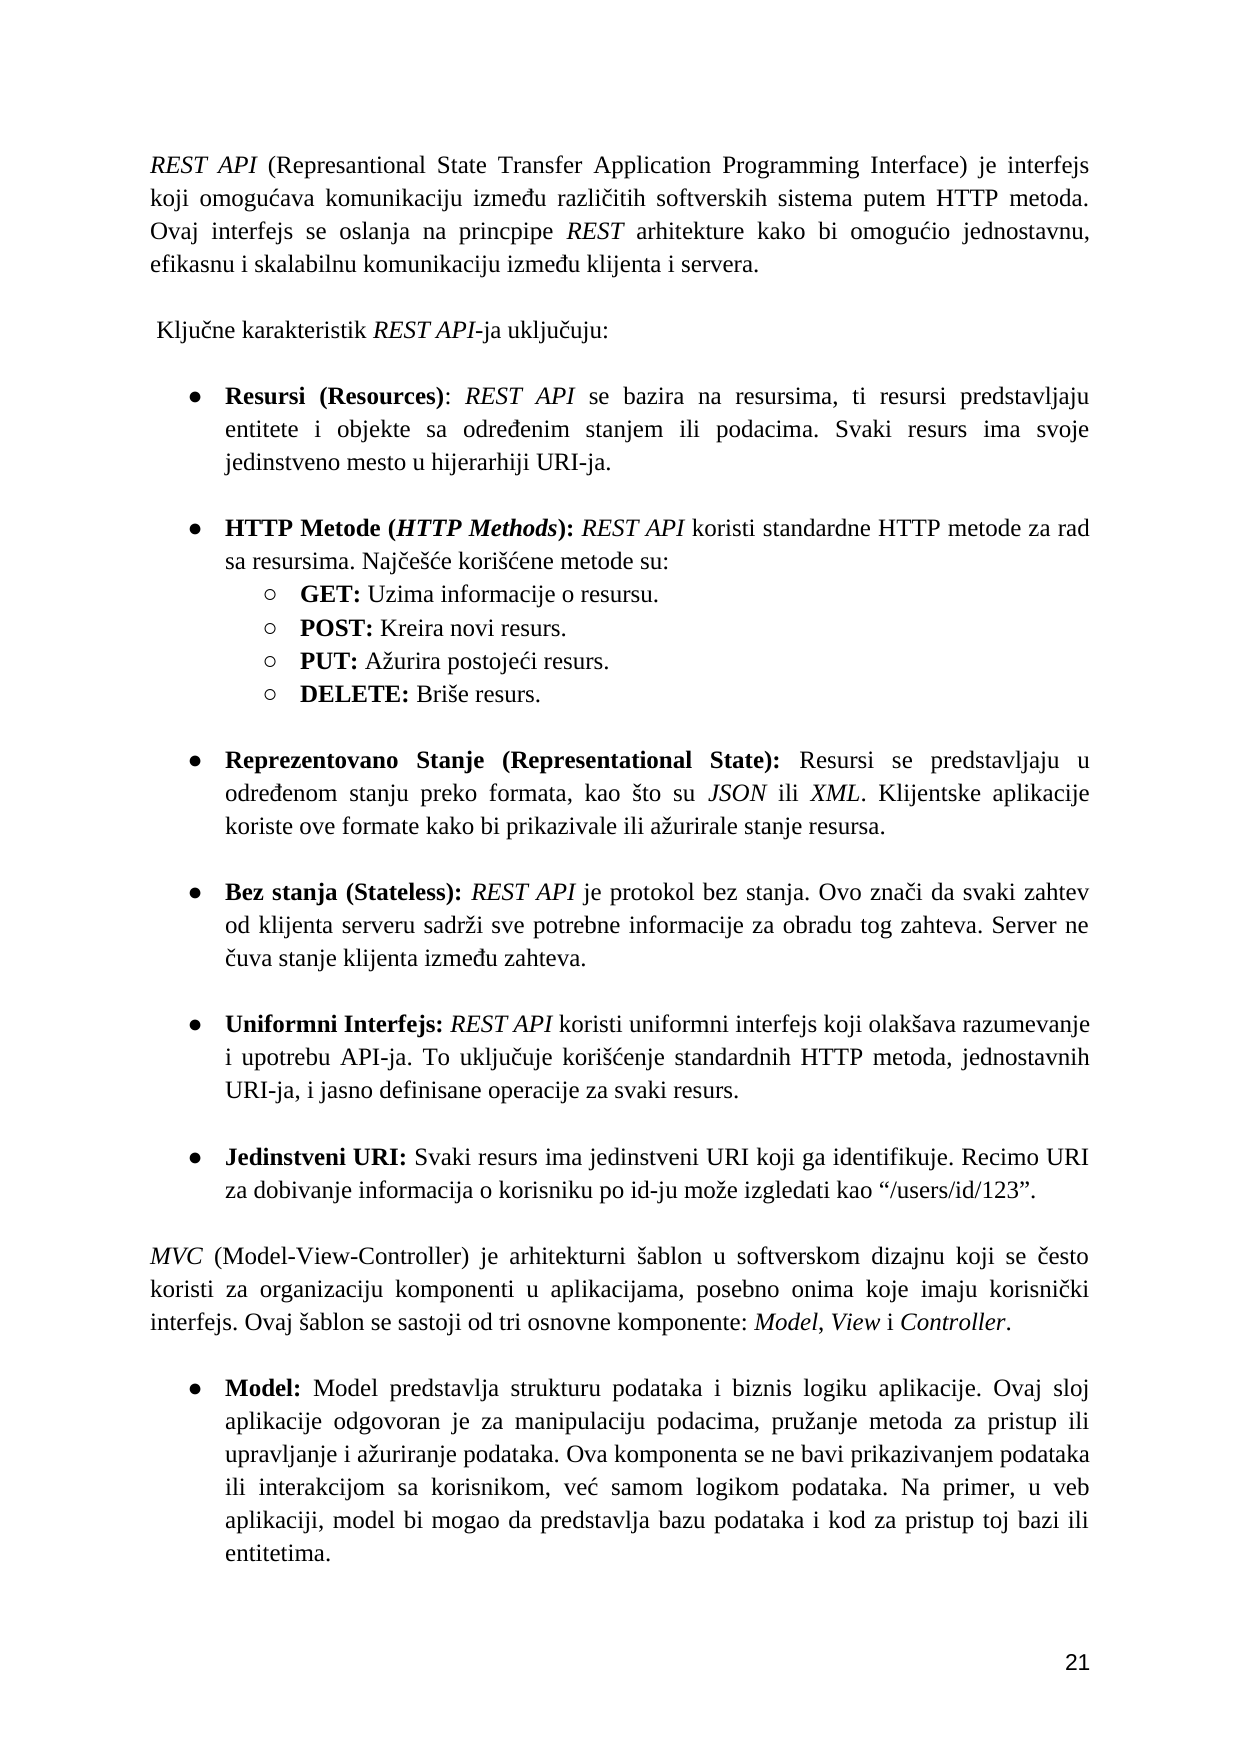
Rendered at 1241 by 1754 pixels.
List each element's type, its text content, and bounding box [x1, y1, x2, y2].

list GET: Uzima informacije o resursu. [262, 579, 1090, 608]
list Uniformni Interfejs: REST API koristi uniformni interfejs koji olakšava razumevanje i upotrebu API-ja. To uključuje korišćenje standardnih HTTP metoda, jednostavnih URI-ja, i jasno definisane operacije za svaki resurs. [187, 1009, 1090, 1104]
list DELETE: Briše resurs. [262, 679, 1090, 708]
list HTTP Metode (HTTP Methods): REST API koristi standardne HTTP metode za rad sa resursima. Najčešće korišćene metode su: [187, 513, 1090, 575]
text MVC (Model-View-Controller) je arhitekturni šablon u softverskom dizajnu koji se često koristi za organizaciju komponenti u aplikacijama, posebno onima koje imaju korisnički interfejs. Ovaj šablon se sastoji od tri osnovne komponente: Model, View i Controller. [150, 1241, 1090, 1336]
list Bez stanja (Stateless): REST API je protokol bez stanja. Ovo znači da svaki zahtev od klijenta serveru sadrži sve potrebne informacije za obradu tog zahteva. Server ne čuva stanje klijenta između zahteva. [187, 877, 1090, 972]
list Reprezentovano Stanje (Representational State): Resursi se predstavljaju u određenom stanju preko formata, kao što su JSON ili XML. Klijentske aplikacije koriste ove formate kako bi prikazivale ili ažurirale stanje resursa. [187, 745, 1090, 840]
list PUT: Ažurira postojeći resurs. [262, 646, 1090, 674]
text REST API (Represantional State Transfer Application Programming Interface) je interfejs koji omogućava komunikaciju između različitih softverskih sistema putem HTTP metoda. Ovaj interfejs se oslanja na princpipe REST arhitekture kako bi omogućio jednostavnu, efikasnu i skalabilnu komunikaciju između klijenta i servera. [150, 150, 1090, 278]
text Ključne karakteristik REST API-ja uključuju: [150, 315, 1090, 344]
list Resursi (Resources): REST API se bazira na resursima, ti resursi predstavljaju entitete i objekte sa određenim stanjem ili podacima. Svaki resurs ima svoje jedinstveno mesto u hijerarhiji URI-ja. [187, 381, 1090, 476]
list POST: Kreira novi resurs. [262, 613, 1090, 641]
list Jedinstveni URI: Svaki resurs ima jedinstveni URI koji ga identifikuje. Recimo URI za dobivanje informacija o korisniku po id-ju može izgledati kao “/users/id/123”. [187, 1142, 1090, 1203]
list Model: Model predstavlja strukturu podataka i biznis logiku aplikacije. Ovaj sloj aplikacije odgovoran je za manipulaciju podacima, pružanje metoda za pristup ili upravljanje i ažuriranje podataka. Ova komponenta se ne bavi prikazivanjem podataka ili interakcijom sa korisnikom, već samom logikom podataka. Na primer, u veb aplikaciji, model bi mogao da predstavlja bazu podataka i kod za pristup toj bazi ili entitetima. [187, 1373, 1090, 1567]
